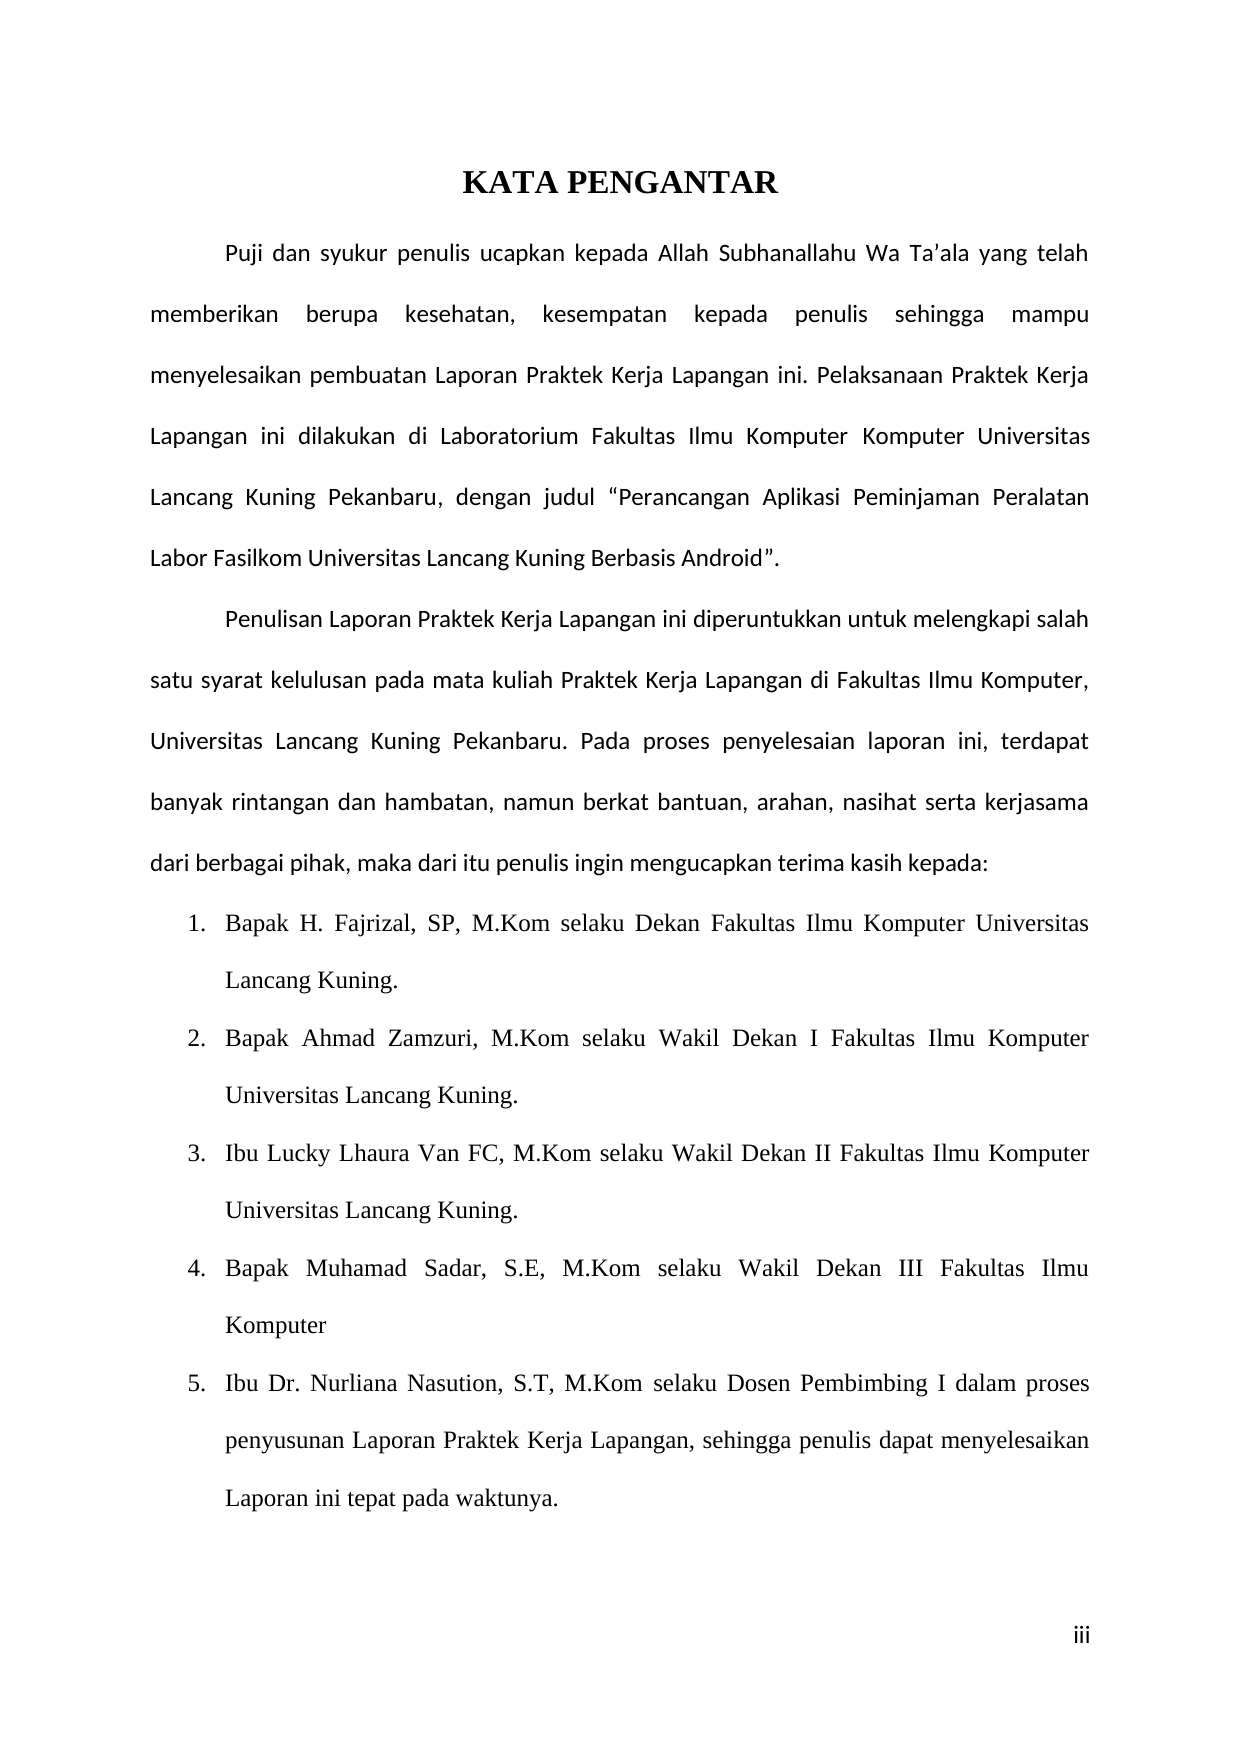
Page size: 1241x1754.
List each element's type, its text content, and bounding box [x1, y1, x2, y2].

list Bapak H. Fajrizal, SP, M.Kom selaku Dekan Fakultas Ilmu Komputer Universitas Lancang Kuning. [187, 908, 1090, 994]
list Ibu Dr. Nurliana Nasution, S.T, M.Kom selaku Dosen Pembimbing I dalam proses penyusunan Laporan Praktek Kerja Lapangan, sehingga penulis dapat menyelesaikan Laporan ini tepat pada waktunya. [187, 1368, 1090, 1512]
text Puji dan syukur penulis ucapkan kepada Allah Subhanallahu Wa Ta’ala yang telah memberikan berupa kesehatan, kesempatan kepada penulis sehingga mampu menyelesaikan pembuatan Laporan Praktek Kerja Lapangan ini. Pelaksanaan Praktek Kerja Lapangan ini dilakukan di Laboratorium Fakultas Ilmu Komputer Komputer Universitas Lancang Kuning Pekanbaru, dengan judul “Perancangan Aplikasi Peminjaman Peralatan Labor Fasilkom Universitas Lancang Kuning Berbasis Android”. [150, 237, 1090, 572]
list Bapak Ahmad Zamzuri, M.Kom selaku Wakil Dekan I Fakultas Ilmu Komputer Universitas Lancang Kuning. [187, 1023, 1090, 1109]
text Penulisan Laporan Praktek Kerja Lapangan ini diperuntukkan untuk melengkapi salah satu syarat kelulusan pada mata kuliah Praktek Kerja Lapangan di Fakultas Ilmu Komputer, Universitas Lancang Kuning Pekanbaru. Pada proses penyelesaian laporan ini, terdapat banyak rintangan dan hambatan, namun berkat bantuan, arahan, nasihat serta kerjasama dari berbagai pihak, maka dari itu penulis ingin mengucapkan terima kasih kepada: [150, 603, 1090, 878]
text KATA PENGANTAR [150, 162, 1090, 201]
list Ibu Lucky Lhaura Van FC, M.Kom selaku Wakil Dekan II Fakultas Ilmu Komputer Universitas Lancang Kuning. [187, 1138, 1090, 1224]
list Bapak Muhamad Sadar, S.E, M.Kom selaku Wakil Dekan III Fakultas Ilmu Komputer [187, 1253, 1090, 1339]
